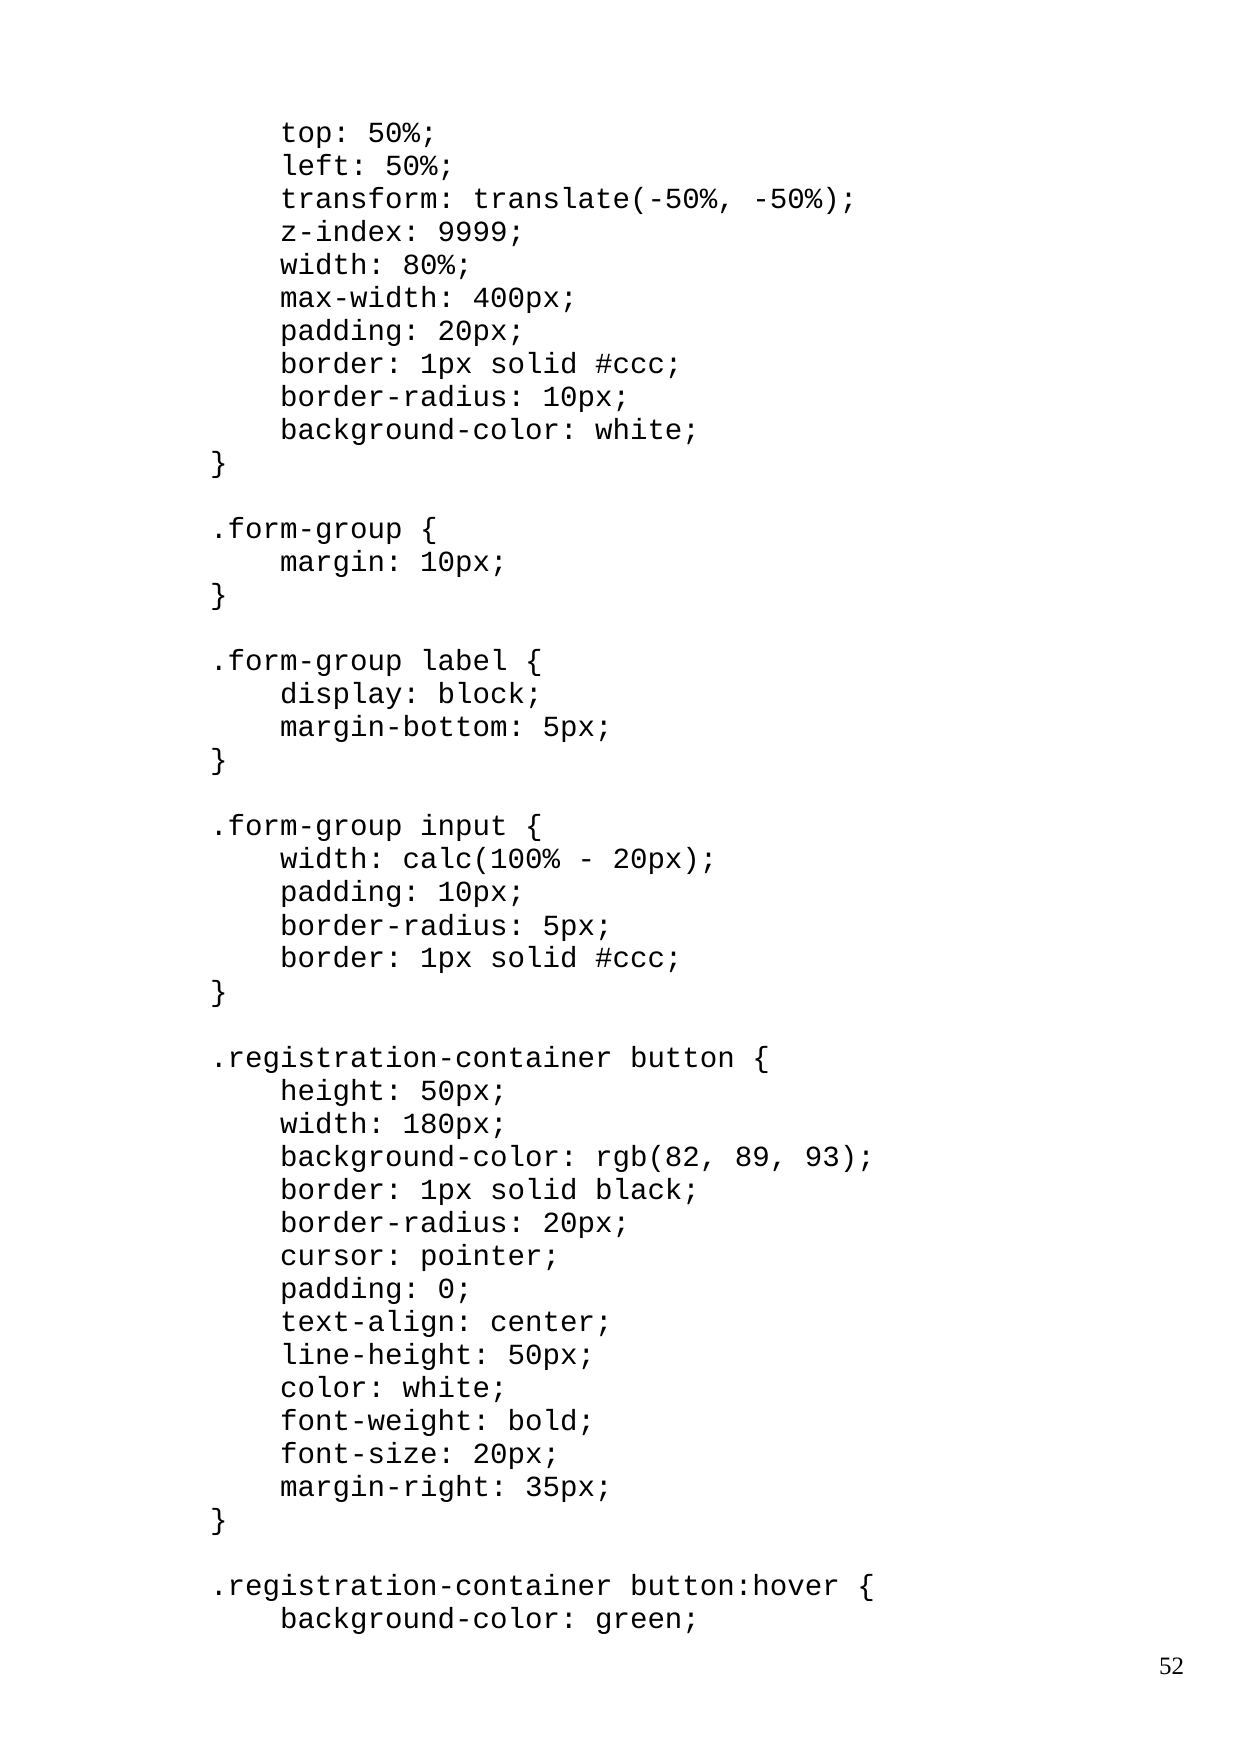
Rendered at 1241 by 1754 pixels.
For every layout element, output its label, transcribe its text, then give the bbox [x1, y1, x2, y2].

text max-width: 400px; [136, 283, 1184, 316]
text .form-group input { [136, 812, 1184, 844]
text .form-group { [136, 514, 1184, 547]
text border: 1px solid #ccc; [136, 349, 1184, 382]
text margin-right: 35px; [136, 1472, 1184, 1505]
text line-height: 50px; [136, 1340, 1184, 1373]
text border: 1px solid #ccc; [136, 944, 1184, 977]
text border-radius: 5px; [136, 911, 1184, 944]
text padding: 20px; [136, 316, 1184, 349]
text } [136, 746, 1184, 778]
text left: 50%; [136, 151, 1184, 184]
text background-color: green; [136, 1604, 1184, 1637]
text .registration-container button:hover { [136, 1571, 1184, 1604]
text background-color: rgb(82, 89, 93); [136, 1142, 1184, 1175]
text width: calc(100% - 20px); [136, 844, 1184, 878]
text margin: 10px; [136, 547, 1184, 580]
text transform: translate(-50%, -50%); [136, 184, 1184, 217]
text border-radius: 20px; [136, 1208, 1184, 1241]
text height: 50px; [136, 1076, 1184, 1109]
text } [136, 977, 1184, 1010]
text width: 180px; [136, 1109, 1184, 1142]
text padding: 0; [136, 1274, 1184, 1307]
text cursor: pointer; [136, 1241, 1184, 1274]
text font-weight: bold; [136, 1406, 1184, 1439]
text top: 50%; [136, 118, 1184, 151]
text border: 1px solid black; [136, 1175, 1184, 1208]
text z-index: 9999; [136, 217, 1184, 250]
text } [136, 1505, 1184, 1538]
text } [136, 580, 1184, 613]
text color: white; [136, 1373, 1184, 1406]
text background-color: white; [136, 415, 1184, 448]
text margin-bottom: 5px; [136, 712, 1184, 746]
text display: block; [136, 679, 1184, 712]
text border-radius: 10px; [136, 382, 1184, 415]
text text-align: center; [136, 1307, 1184, 1340]
text .registration-container button { [136, 1043, 1184, 1076]
text padding: 10px; [136, 878, 1184, 911]
text .form-group label { [136, 646, 1184, 679]
text } [136, 448, 1184, 481]
text width: 80%; [136, 250, 1184, 283]
text font-size: 20px; [136, 1439, 1184, 1472]
